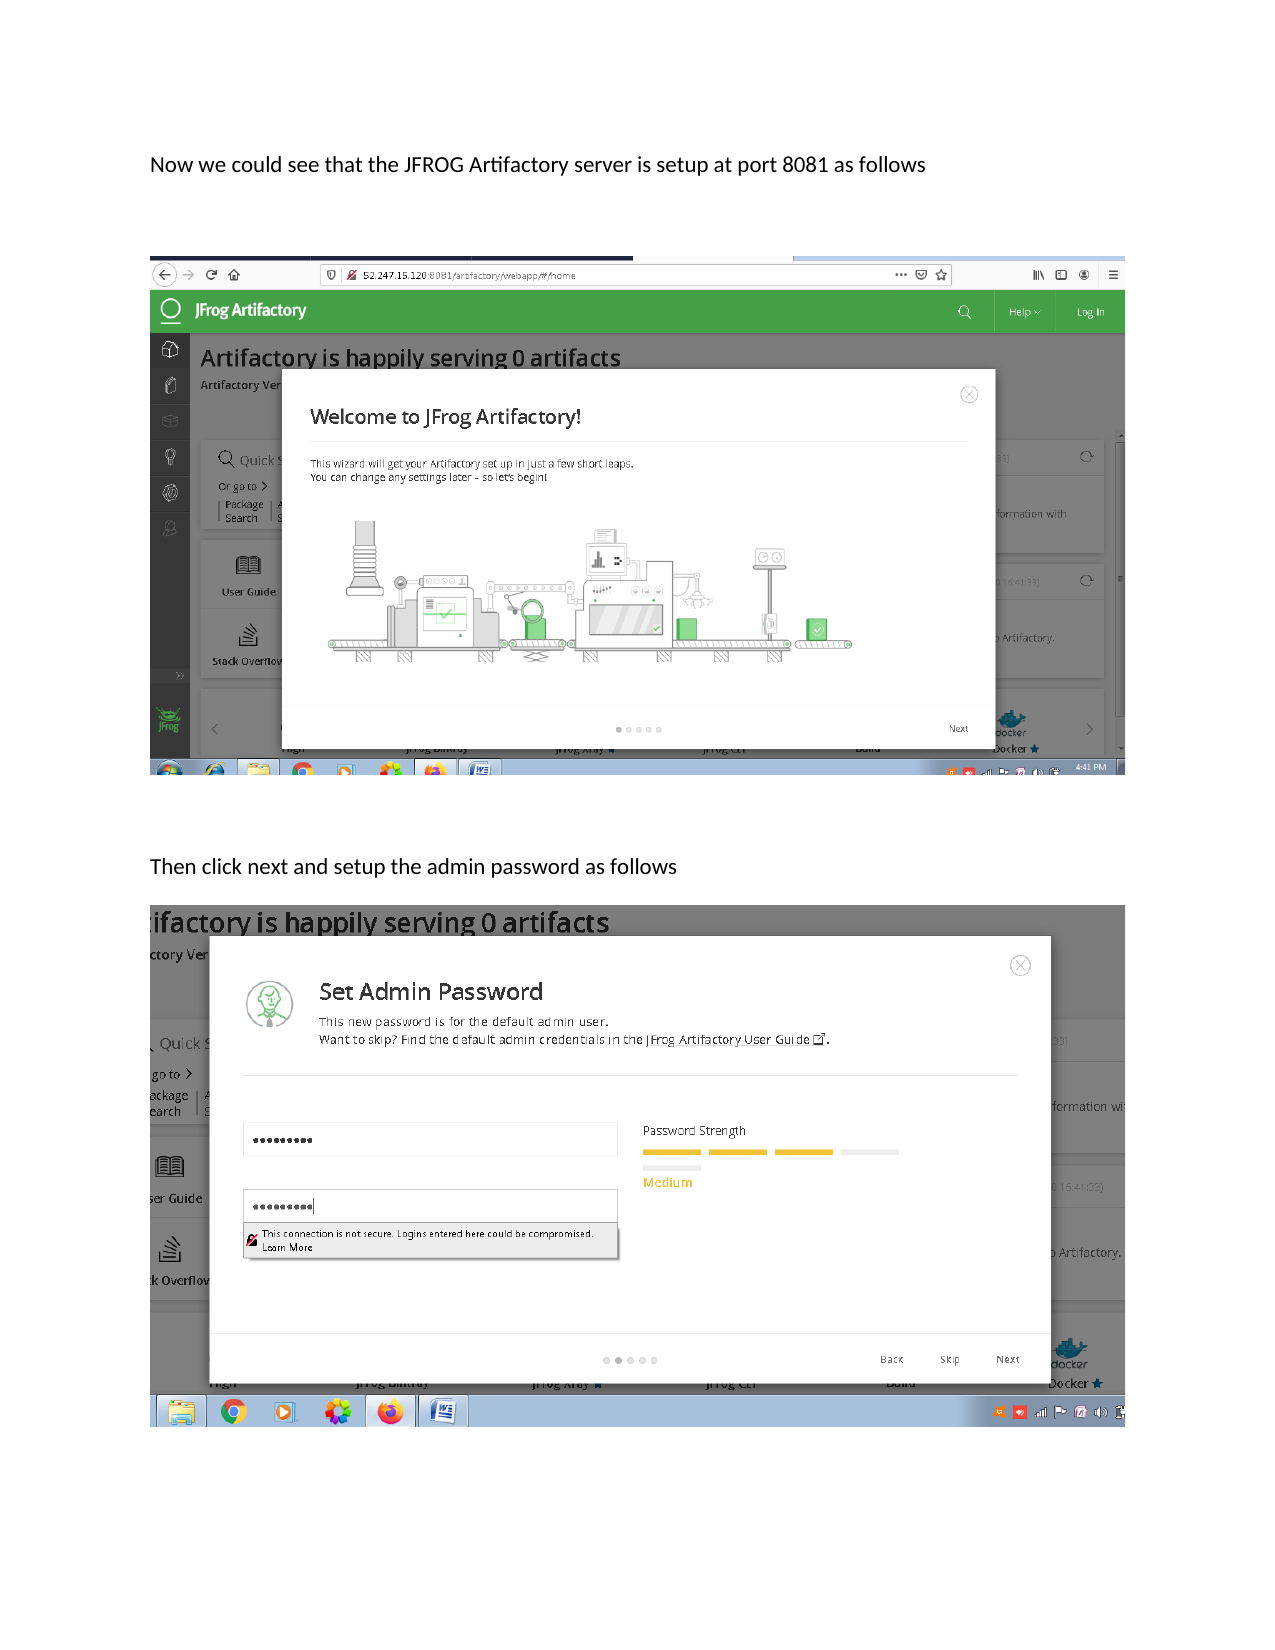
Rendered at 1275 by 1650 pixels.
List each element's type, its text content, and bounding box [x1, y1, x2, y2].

text Now we could see that the JFROG Artifactory server is setup at port 8081 as follows [150, 150, 1125, 178]
picture [150, 905, 1125, 1427]
picture [150, 256, 1125, 775]
text Then click next and setup the admin password as follows [150, 852, 1125, 880]
